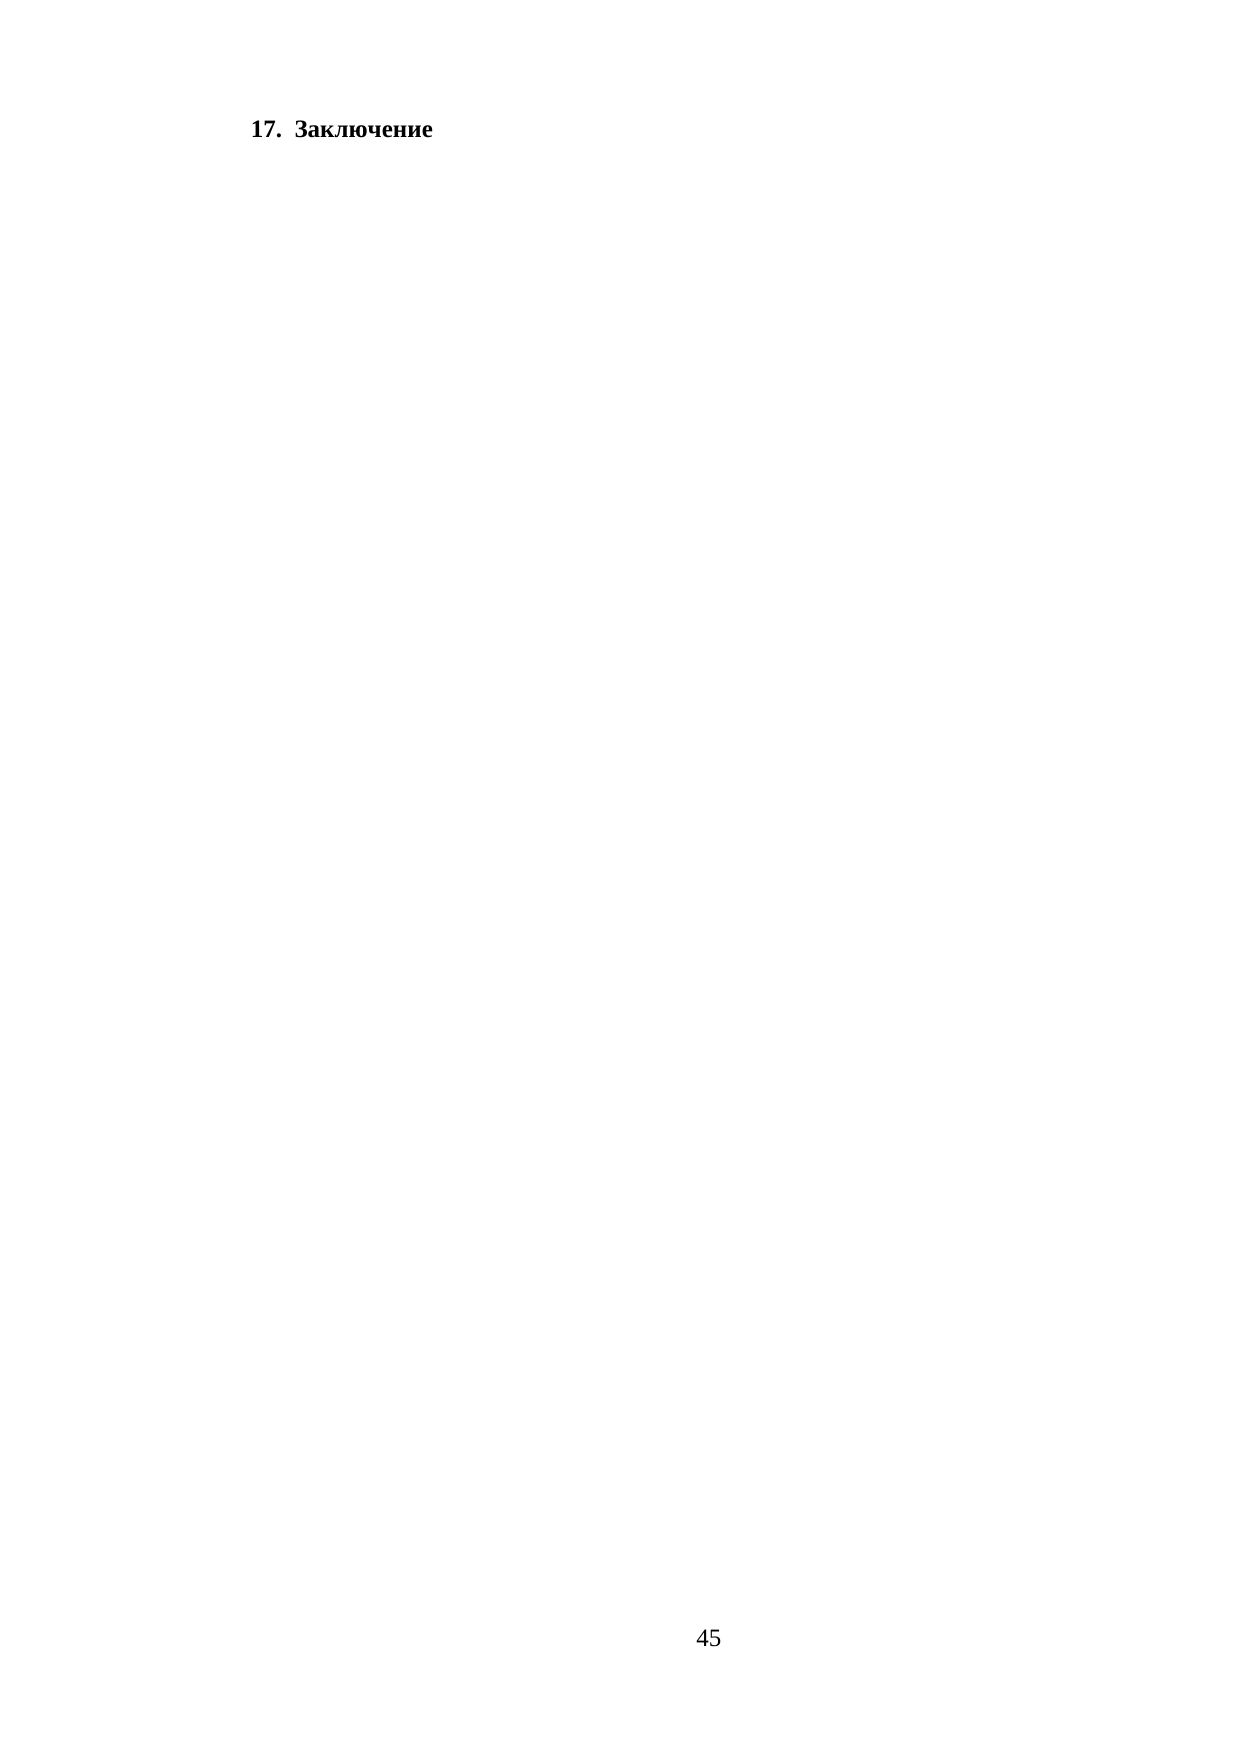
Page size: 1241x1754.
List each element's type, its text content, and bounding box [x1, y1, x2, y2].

subtitle Заключение [251, 114, 1181, 142]
